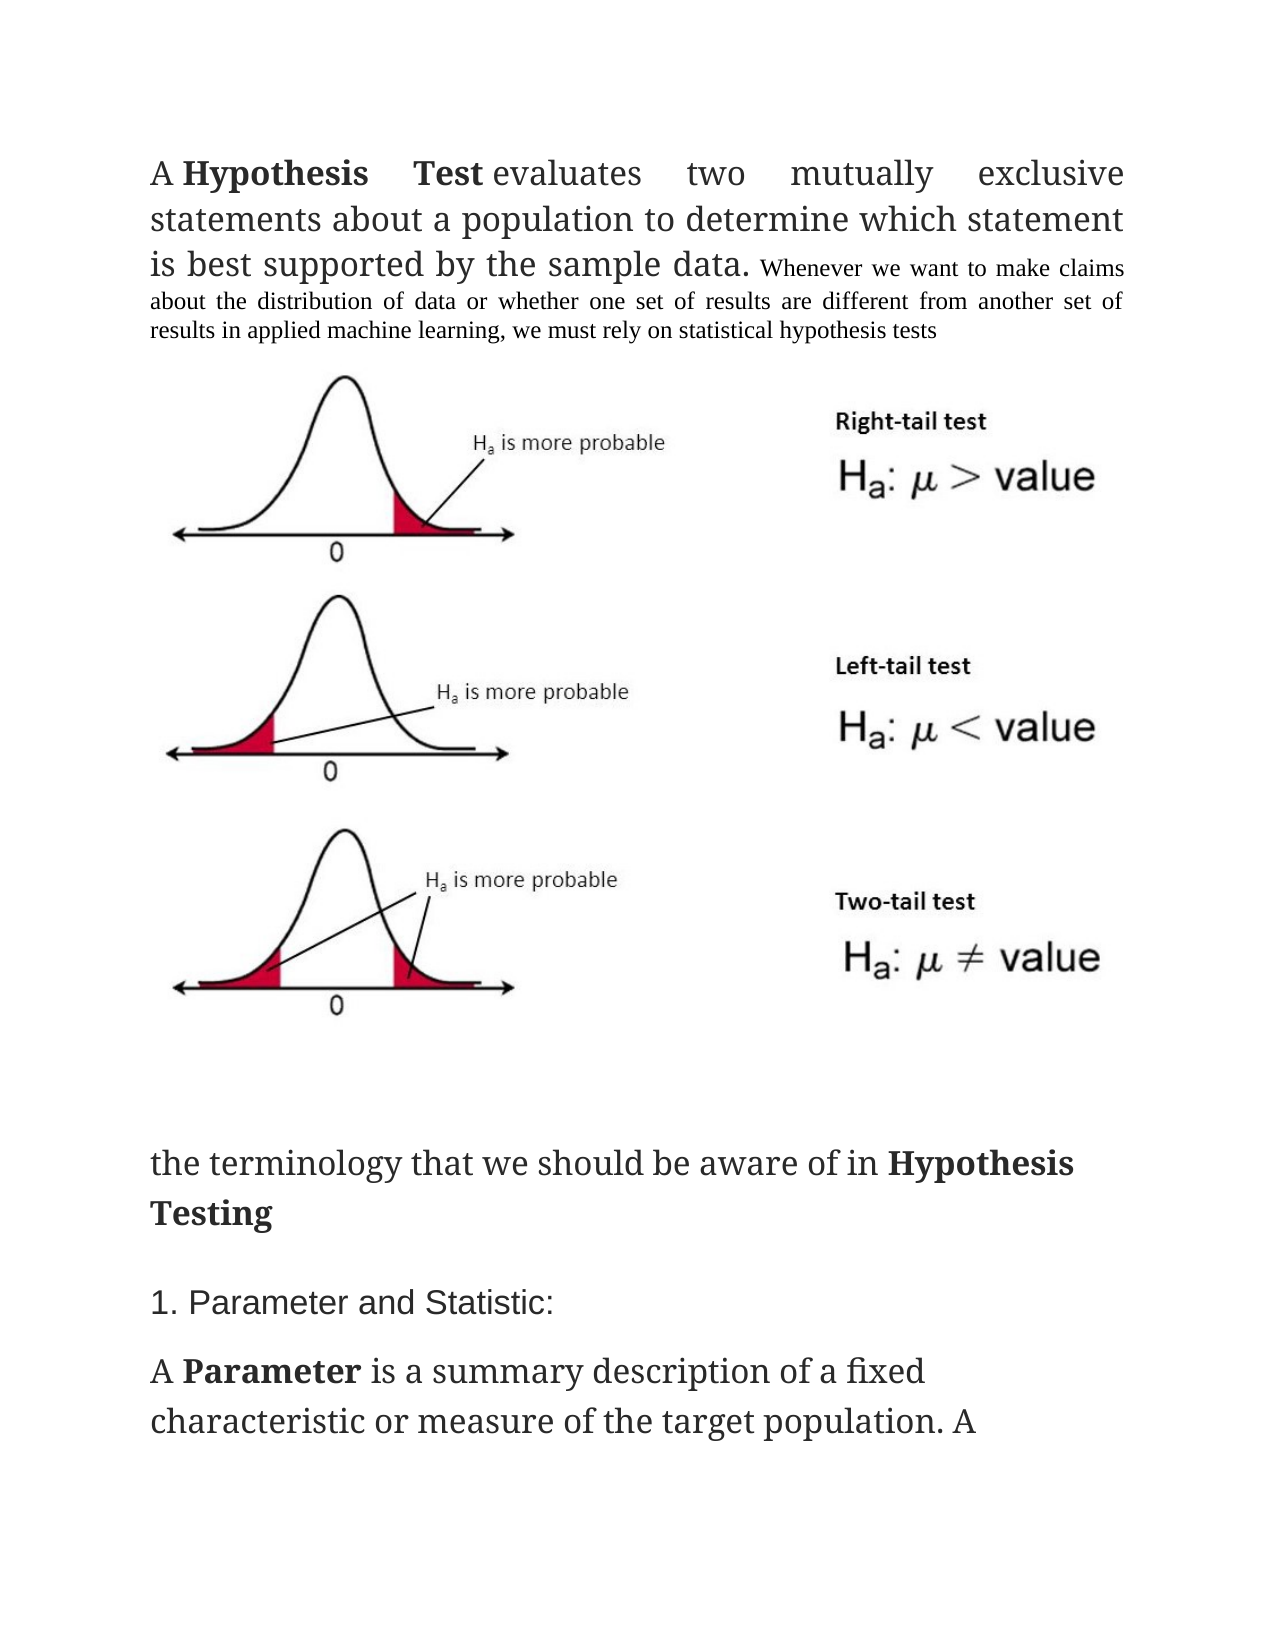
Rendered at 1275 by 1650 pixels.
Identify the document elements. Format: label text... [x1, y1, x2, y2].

picture [150, 356, 1125, 1032]
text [150, 1343, 1125, 1443]
text the terminology that we should be aware of in Hypothesis Testing [150, 1135, 1125, 1235]
text 1. Parameter and Statistic: [150, 1278, 1125, 1321]
text Statistics is all about data. Data alone is not interesting. It is the interpretation of the data that we are interested in. Using Hypothesis Testing, we try to interpret or draw conclusions about the population using sample data. A Hypothesis Test evaluates two mutually exclusive statements about a population to determine which statement is best supported by the sample data. Whenever we want to make claims about the distribution of data or whether one set of results are different from another set of results in applied machine learning, we must rely on statistical hypothesis tests [150, 241, 1125, 344]
